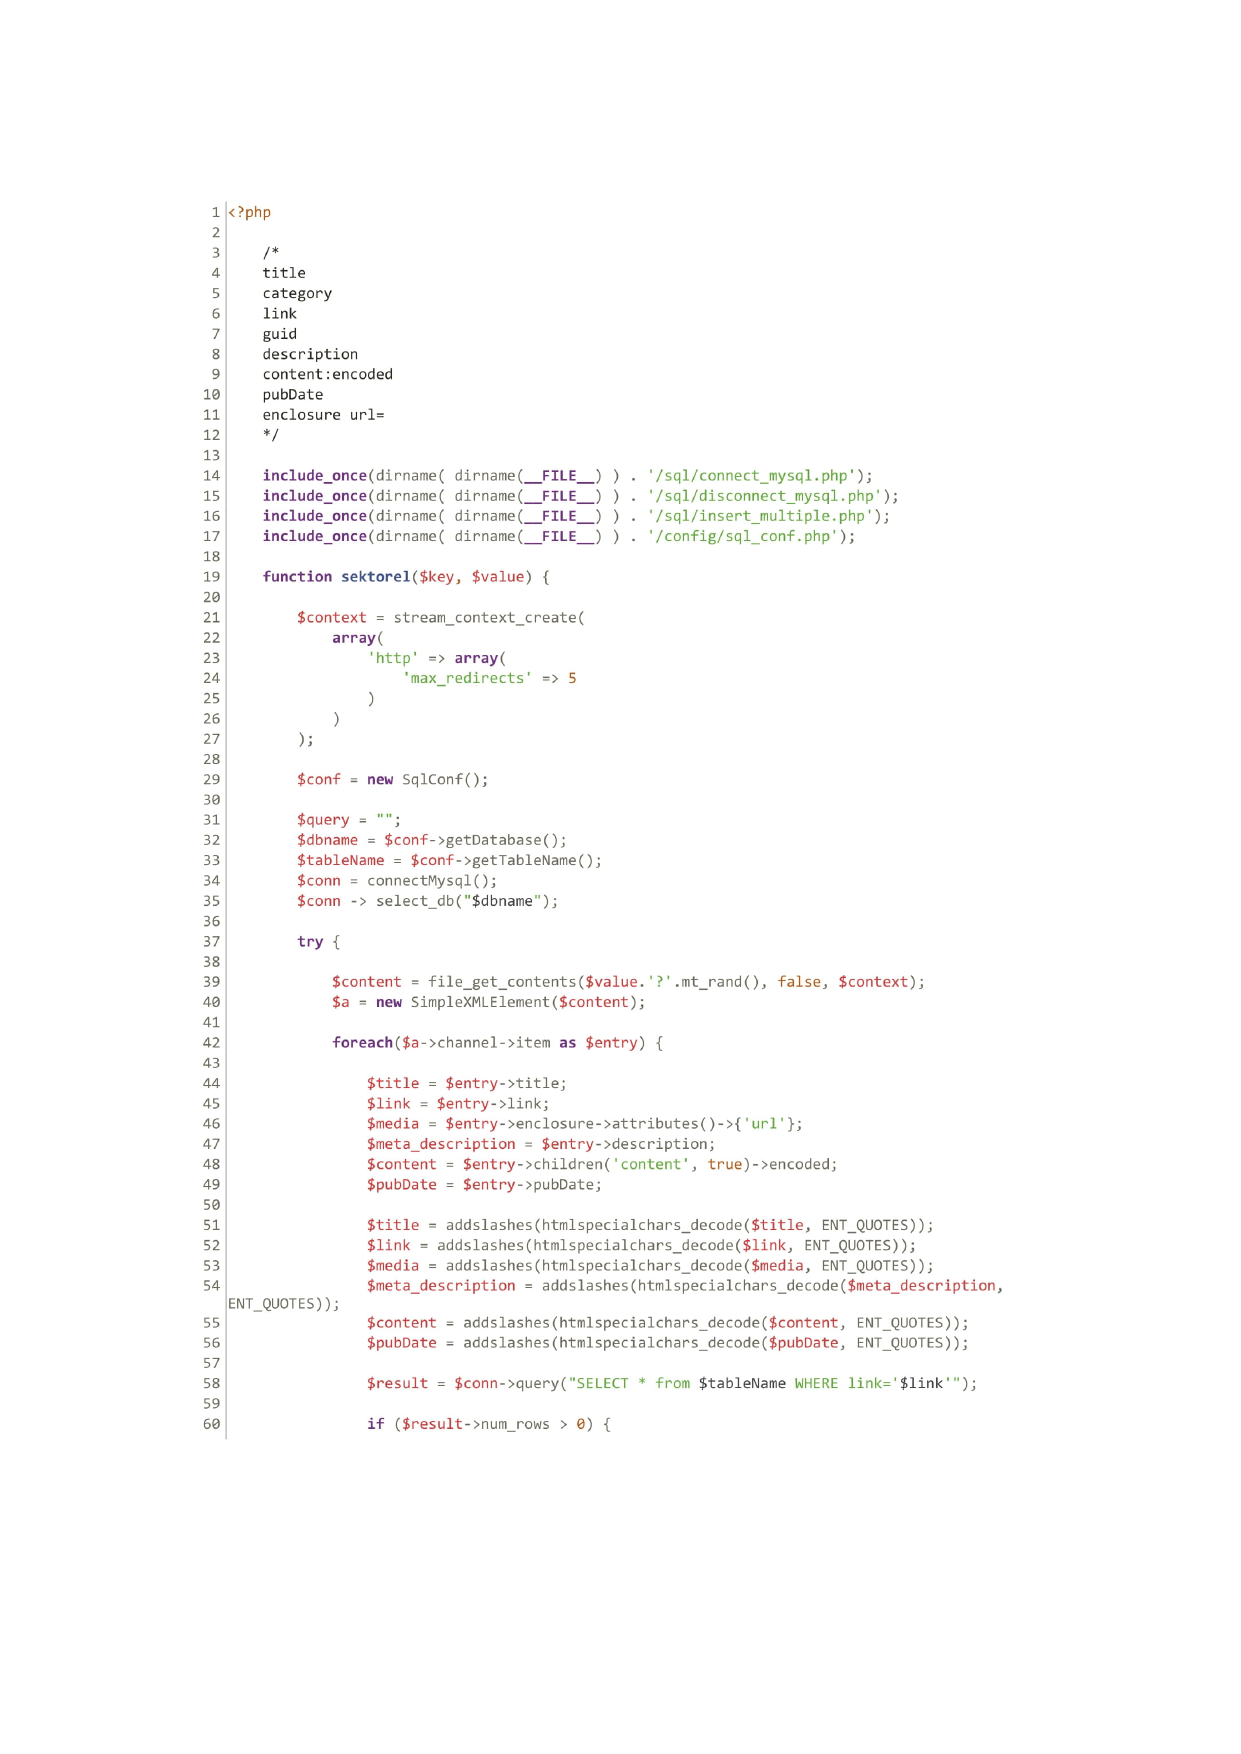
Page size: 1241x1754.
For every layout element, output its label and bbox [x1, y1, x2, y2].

picture [147, 147, 1092, 1484]
